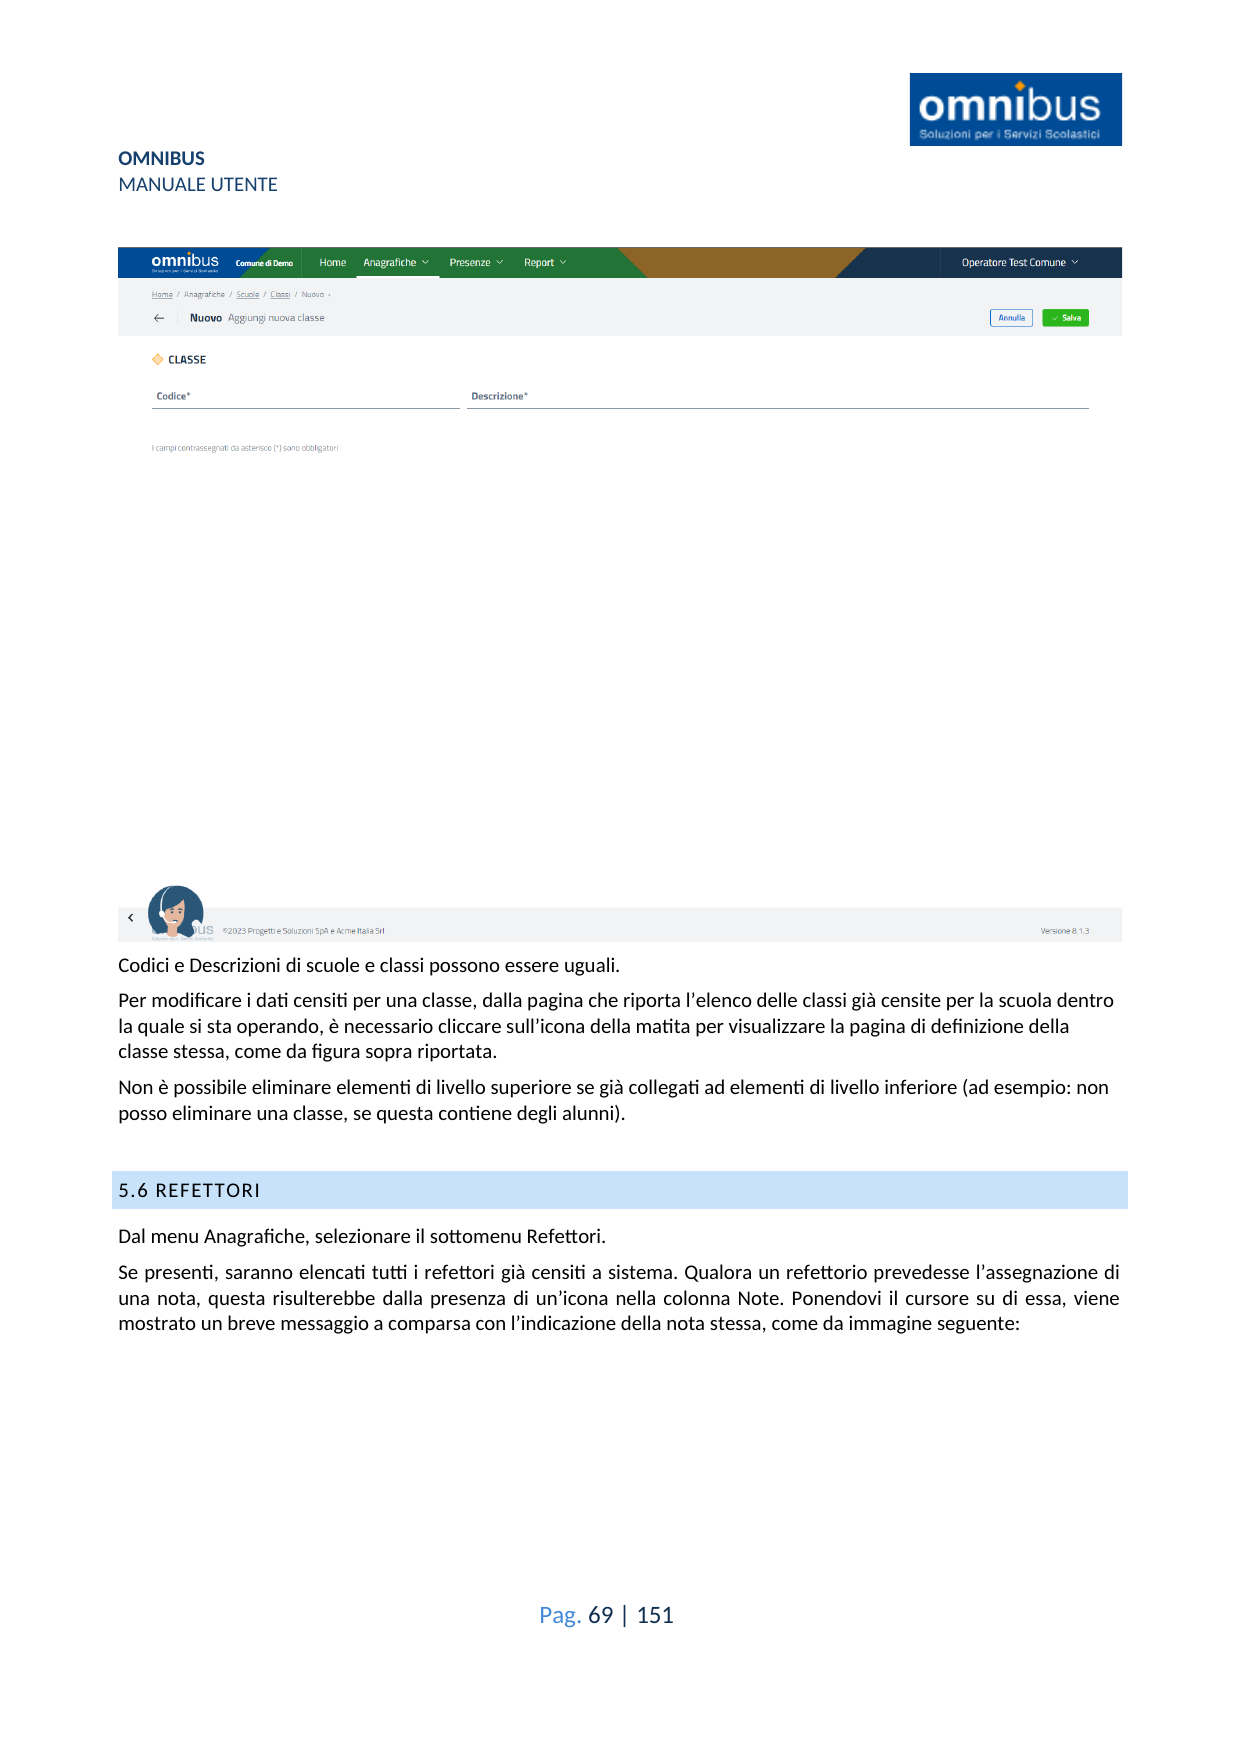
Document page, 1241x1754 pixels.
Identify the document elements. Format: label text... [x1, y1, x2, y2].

picture [909, 73, 1123, 146]
text Non è possibile eliminare elementi di livello superiore se già collegati ad elementi di livello inferiore (ad esempio: non posso eliminare una classe, se questa contiene degli alunni). [118, 1074, 1122, 1125]
text Se presenti, saranno elencati tutti i refettori già censiti a sistema. Qualora un refettorio prevedesse l’assegnazione di una nota, questa risulterebbe dalla presenza di un’icona nella colonna Note. Ponendovi il cursore su di essa, viene mostrato un breve messaggio a comparsa con l’indicazione della nota stessa, come da immagine seguente: [118, 1259, 1122, 1336]
text Dal menu Anagrafiche, selezionare il sottomenu Refettori. [118, 1223, 1122, 1249]
text Codici e Descrizioni di scuole e classi possono essere uguali. [118, 952, 1122, 977]
text Per modificare i dati censiti per una classe, dalla pagina che riporta l’elenco delle classi già censite per la scuola dentro la quale si sta operando, è necessario cliccare sull’icona della matita per visualizzare la pagina di definizione della classe stessa, come da figura sopra riportata. [118, 988, 1122, 1064]
subtitle 5.6 Refettori [118, 1178, 1122, 1203]
picture [118, 247, 1123, 942]
